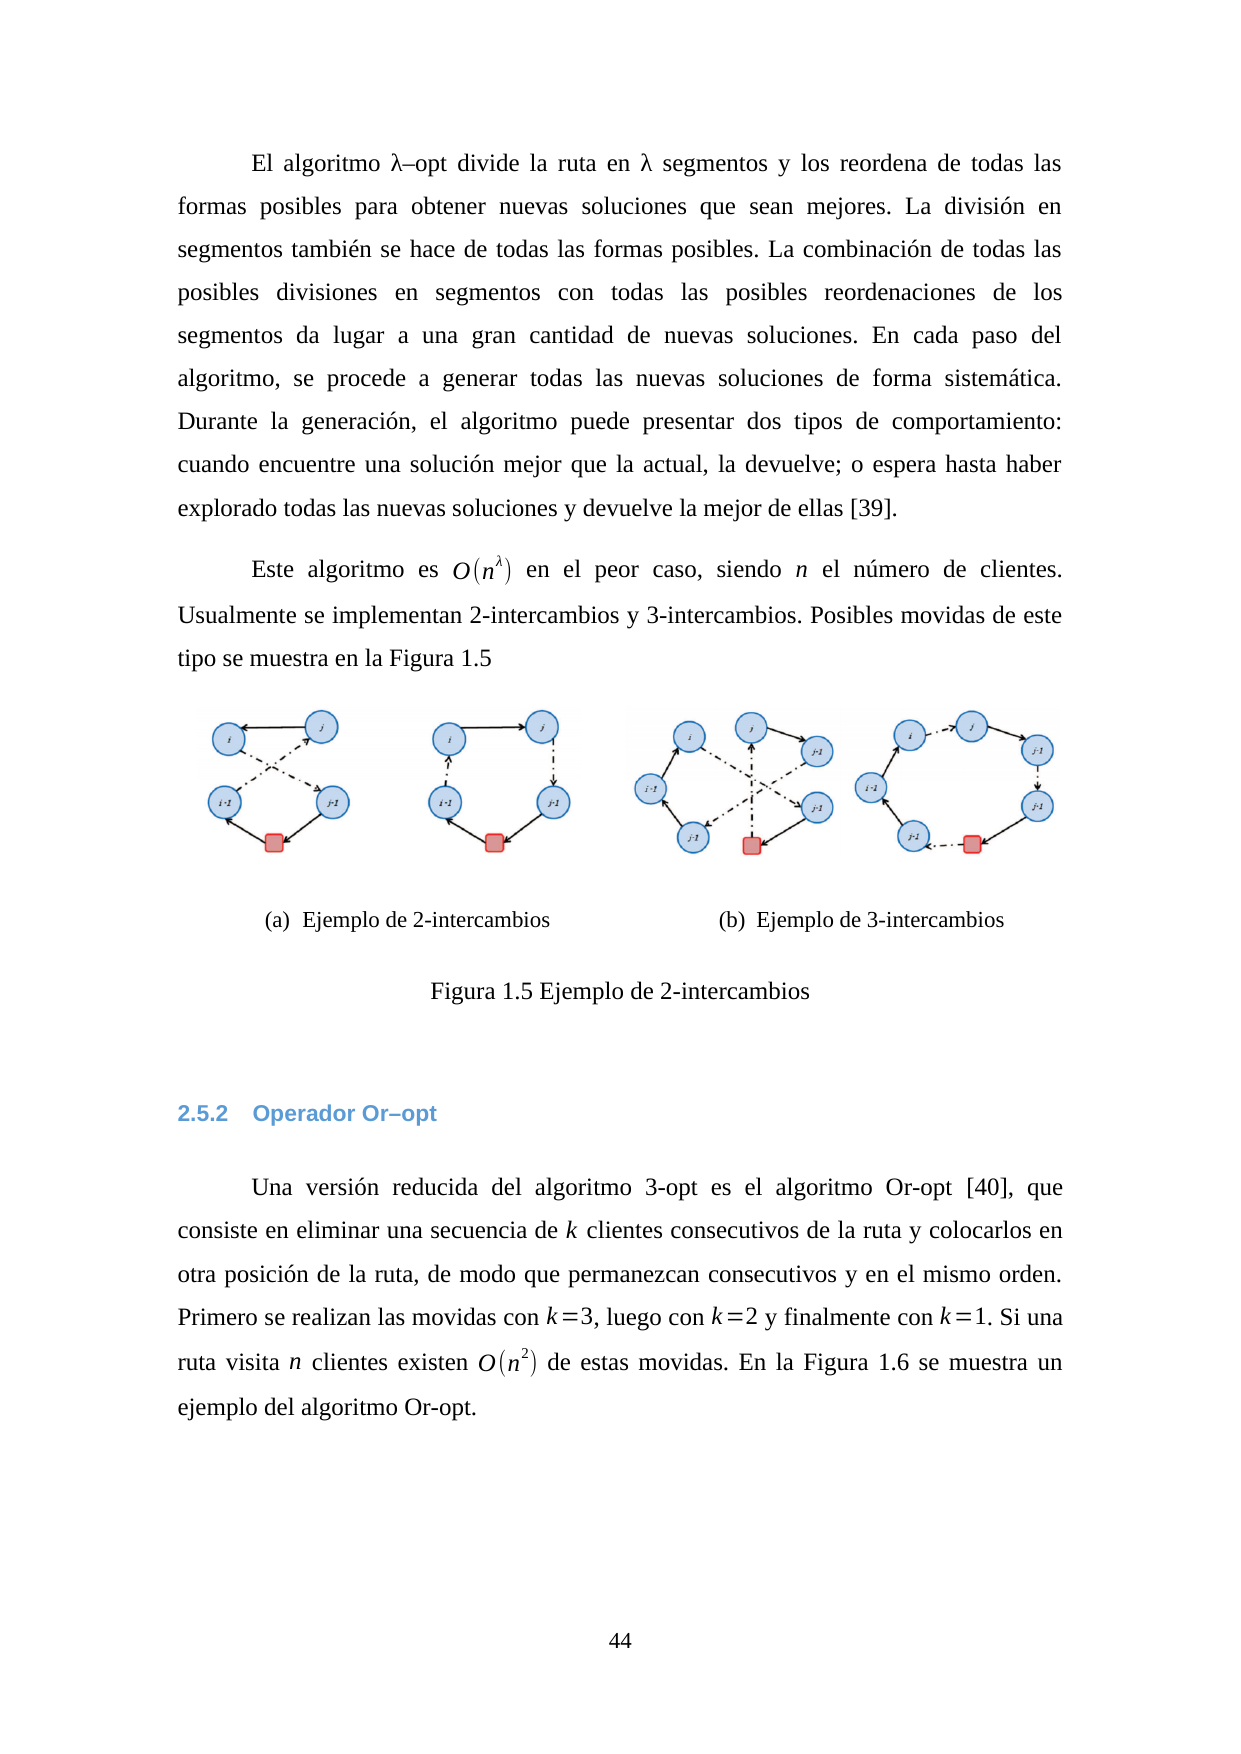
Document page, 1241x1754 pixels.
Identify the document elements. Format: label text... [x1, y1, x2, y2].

text El algoritmo λ–opt divide la ruta en λ segmentos y los reordena de todas las formas posibles para obtener nuevas soluciones que sean mejores. La división en segmentos también se hace de todas las formas posibles. La combinación de todas las posibles divisiones en segmentos con todas las posibles reordenaciones de los segmentos da lugar a una gran cantidad de nuevas soluciones. En cada paso del algoritmo, se procede a generar todas las nuevas soluciones de forma sistemática. Durante la generación, el algoritmo puede presentar dos tipos de comportamiento: cuando encuentre una solución mejor que la actual, la devuelve; o espera hasta haber explorado todas las nuevas soluciones y devuelve la mejor de ellas . [177, 148, 1063, 521]
picture [196, 702, 581, 864]
table_header Ejemplo de 2-intercambios [166, 703, 611, 976]
text Figura 1.5 Ejemplo de 2-intercambios [177, 976, 1063, 1004]
table_header Ejemplo de 3-intercambios [611, 703, 1074, 976]
text Este algoritmo es en el peor caso, siendo el número de clientes. Usualmente se implementan 2-intercambios y 3-intercambios. Posibles movidas de este tipo se muestra en la Figura 1.5 [177, 552, 1063, 672]
subtitle Operador Or–opt [177, 1099, 1063, 1126]
text Una versión reducida del algoritmo 3-opt es el algoritmo Or-opt , que consiste en eliminar una secuencia de clientes consecutivos de la ruta y colocarlos en otra posición de la ruta, de modo que permanezcan consecutivos y en el mismo orden. Primero se realizan las movidas con , luego con y finalmente con . Si una ruta visita clientes existen de estas movidas. En la Figura 1.6 se muestra un ejemplo del algoritmo Or-opt. [177, 1172, 1063, 1421]
picture [624, 702, 1061, 864]
